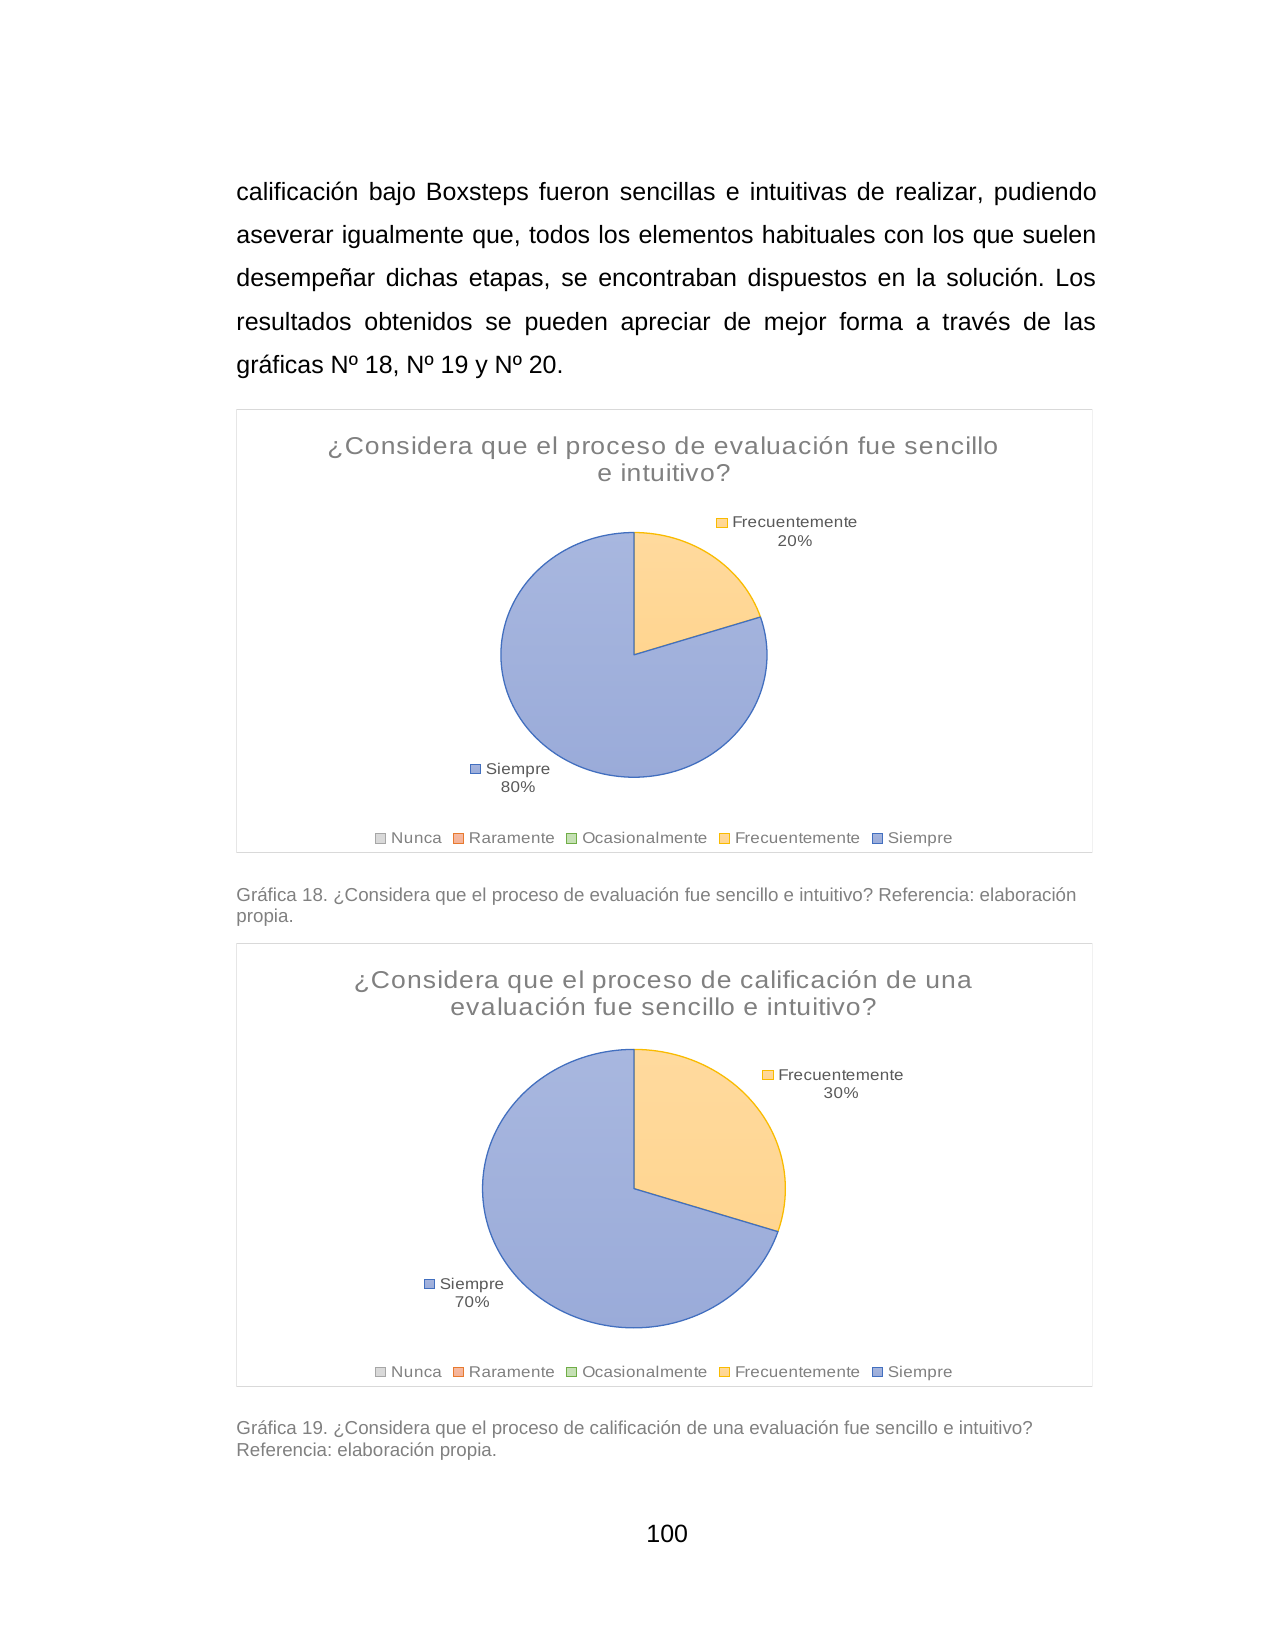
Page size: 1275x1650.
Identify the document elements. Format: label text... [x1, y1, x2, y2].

text Gráfica 19. ¿Considera que el proceso de calificación de una evaluación fue sencillo e intuitivo? Referencia: elaboración propia. [236, 1417, 1098, 1460]
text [236, 177, 1098, 378]
text Gráfica 18. ¿Considera que el proceso de evaluación fue sencillo e intuitivo? Referencia: elaboración propia. [236, 883, 1098, 927]
